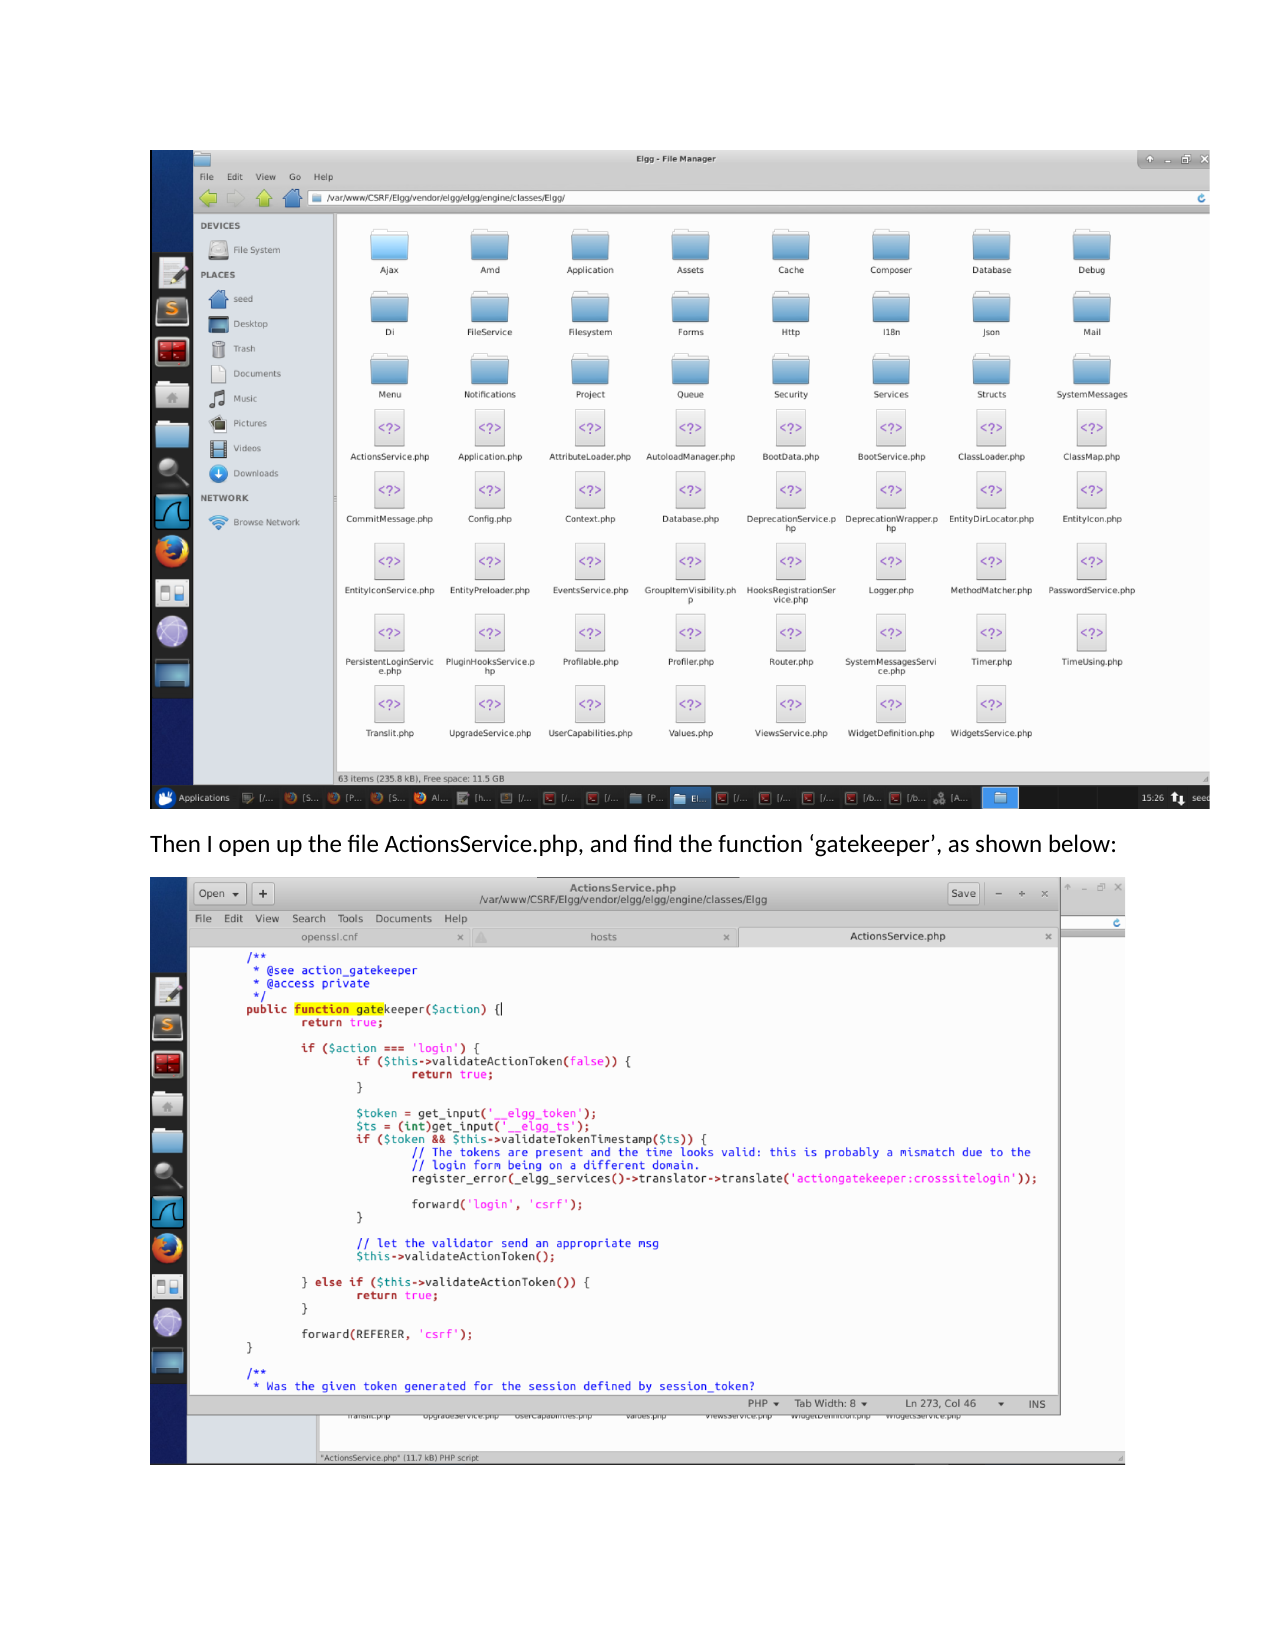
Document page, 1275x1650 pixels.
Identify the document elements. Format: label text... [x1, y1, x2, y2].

picture [150, 877, 1125, 1465]
picture [150, 150, 1210, 809]
text Then I open up the file ActionsService.php, and find the function ‘gatekeeper’, as shown below: [150, 828, 1125, 858]
